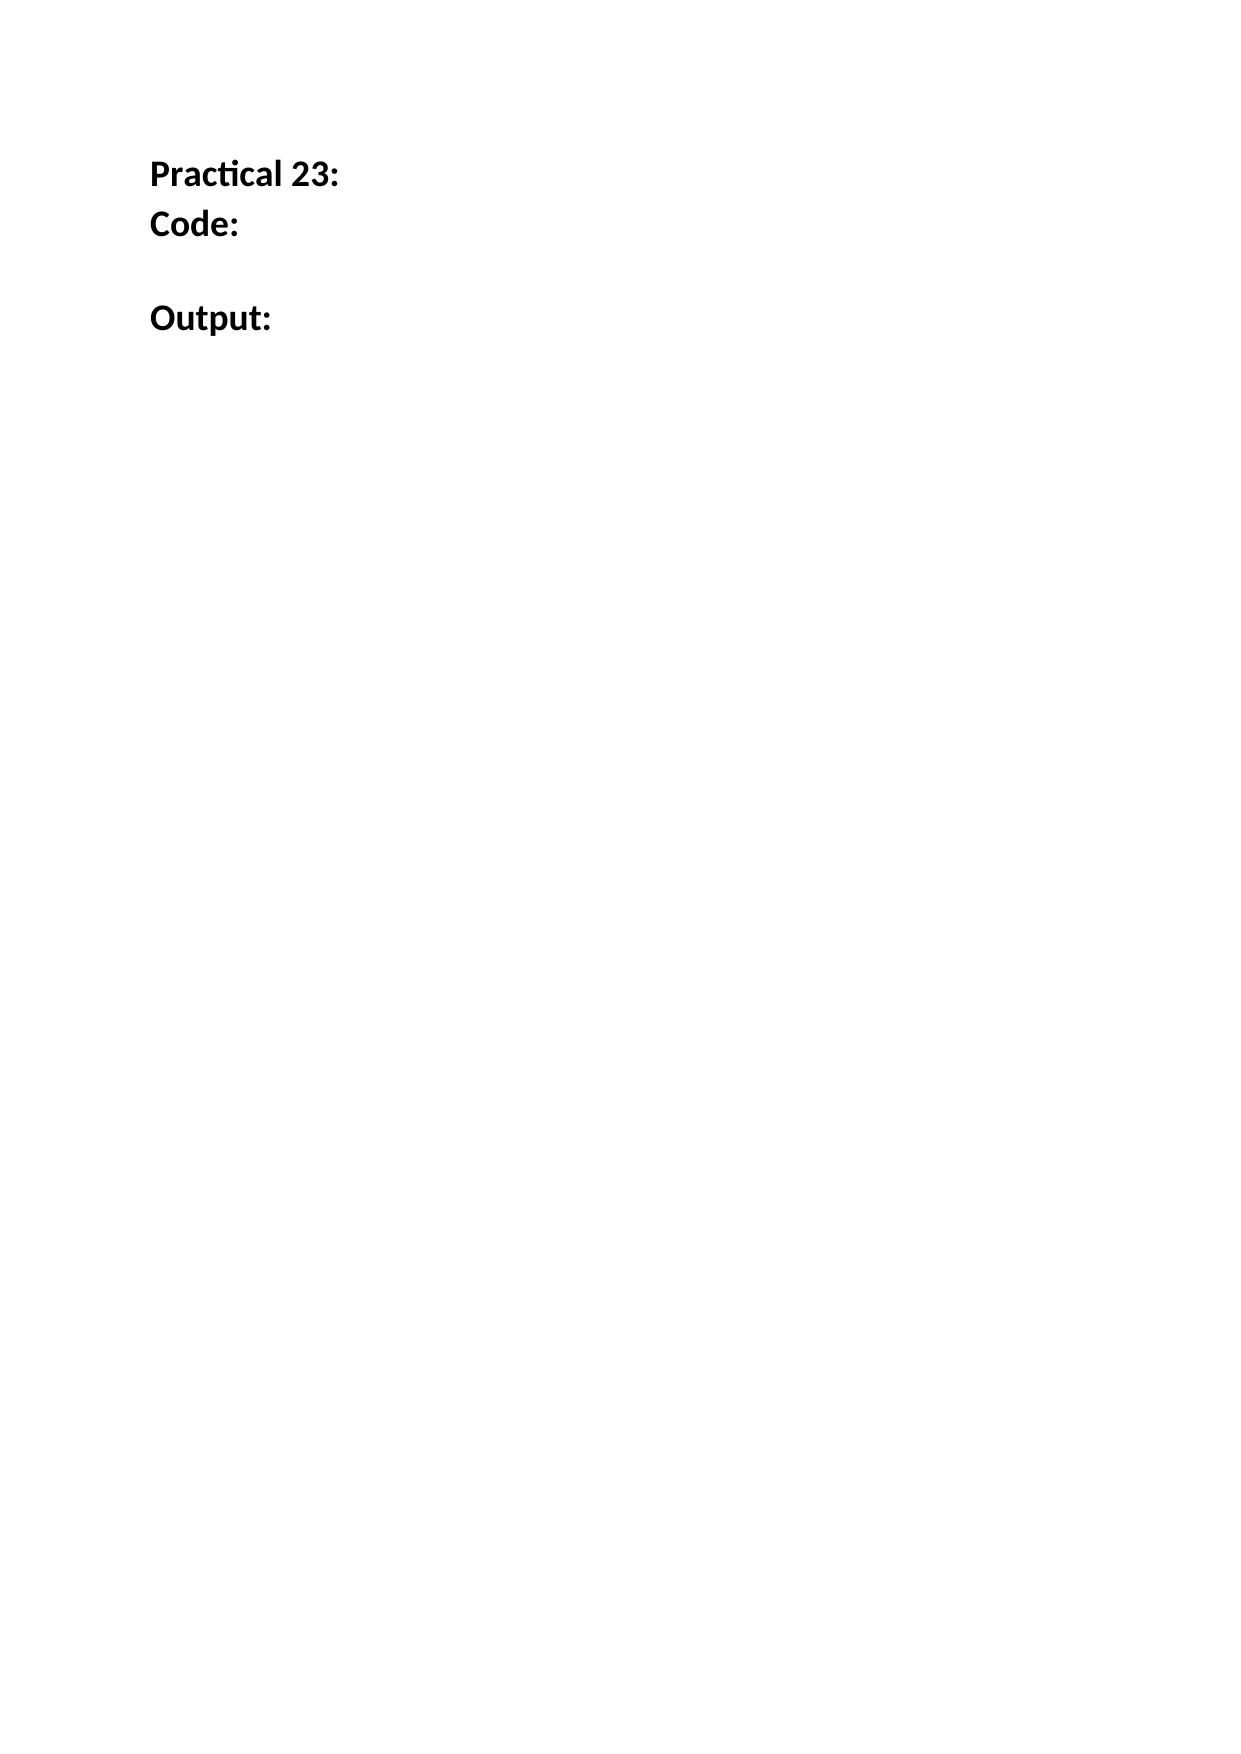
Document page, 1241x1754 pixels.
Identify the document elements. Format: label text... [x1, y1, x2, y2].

text Practical 23: Code: [150, 150, 1090, 276]
text Output: [150, 294, 1090, 370]
